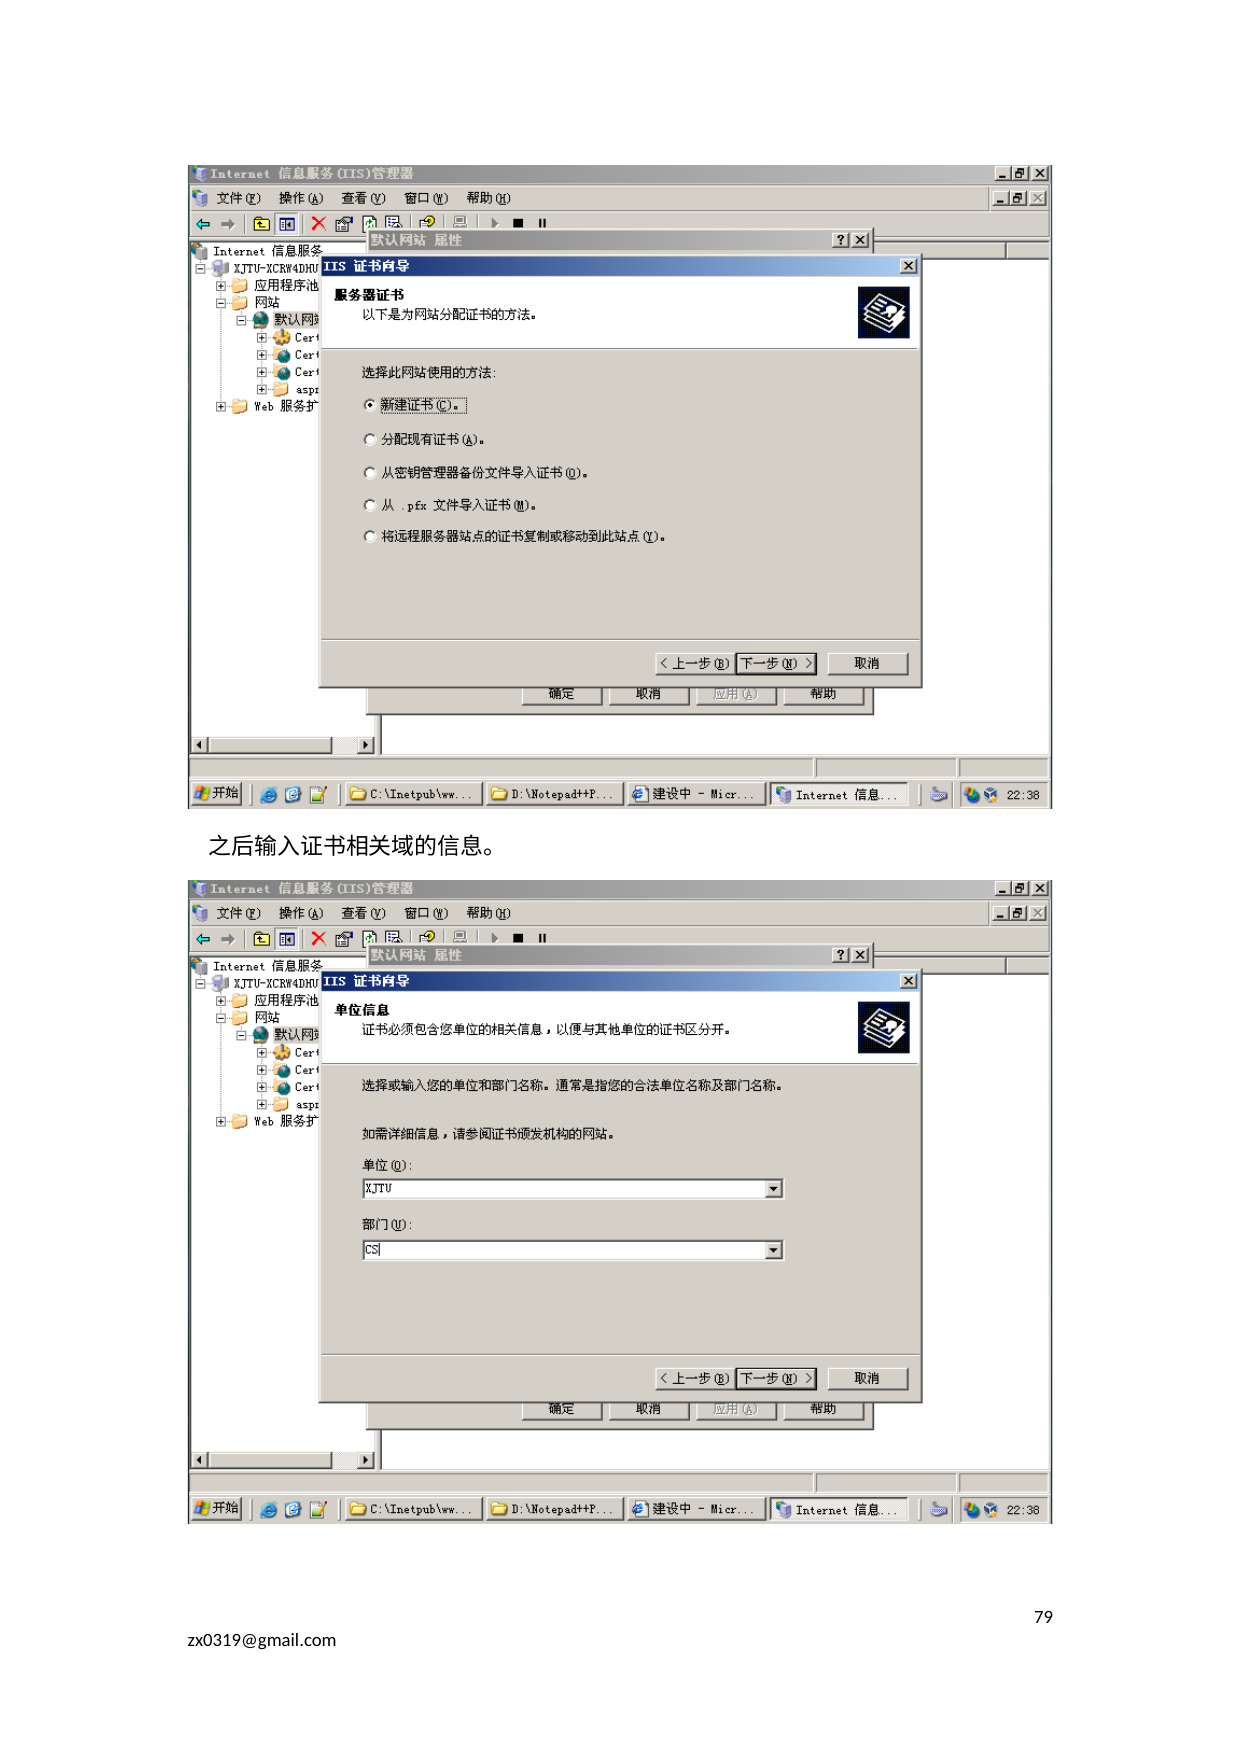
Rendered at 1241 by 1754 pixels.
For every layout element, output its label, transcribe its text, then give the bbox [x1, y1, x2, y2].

picture [187, 165, 1053, 809]
text 之后输入证书相关域的信息。 [187, 812, 1053, 877]
picture [187, 880, 1053, 1524]
